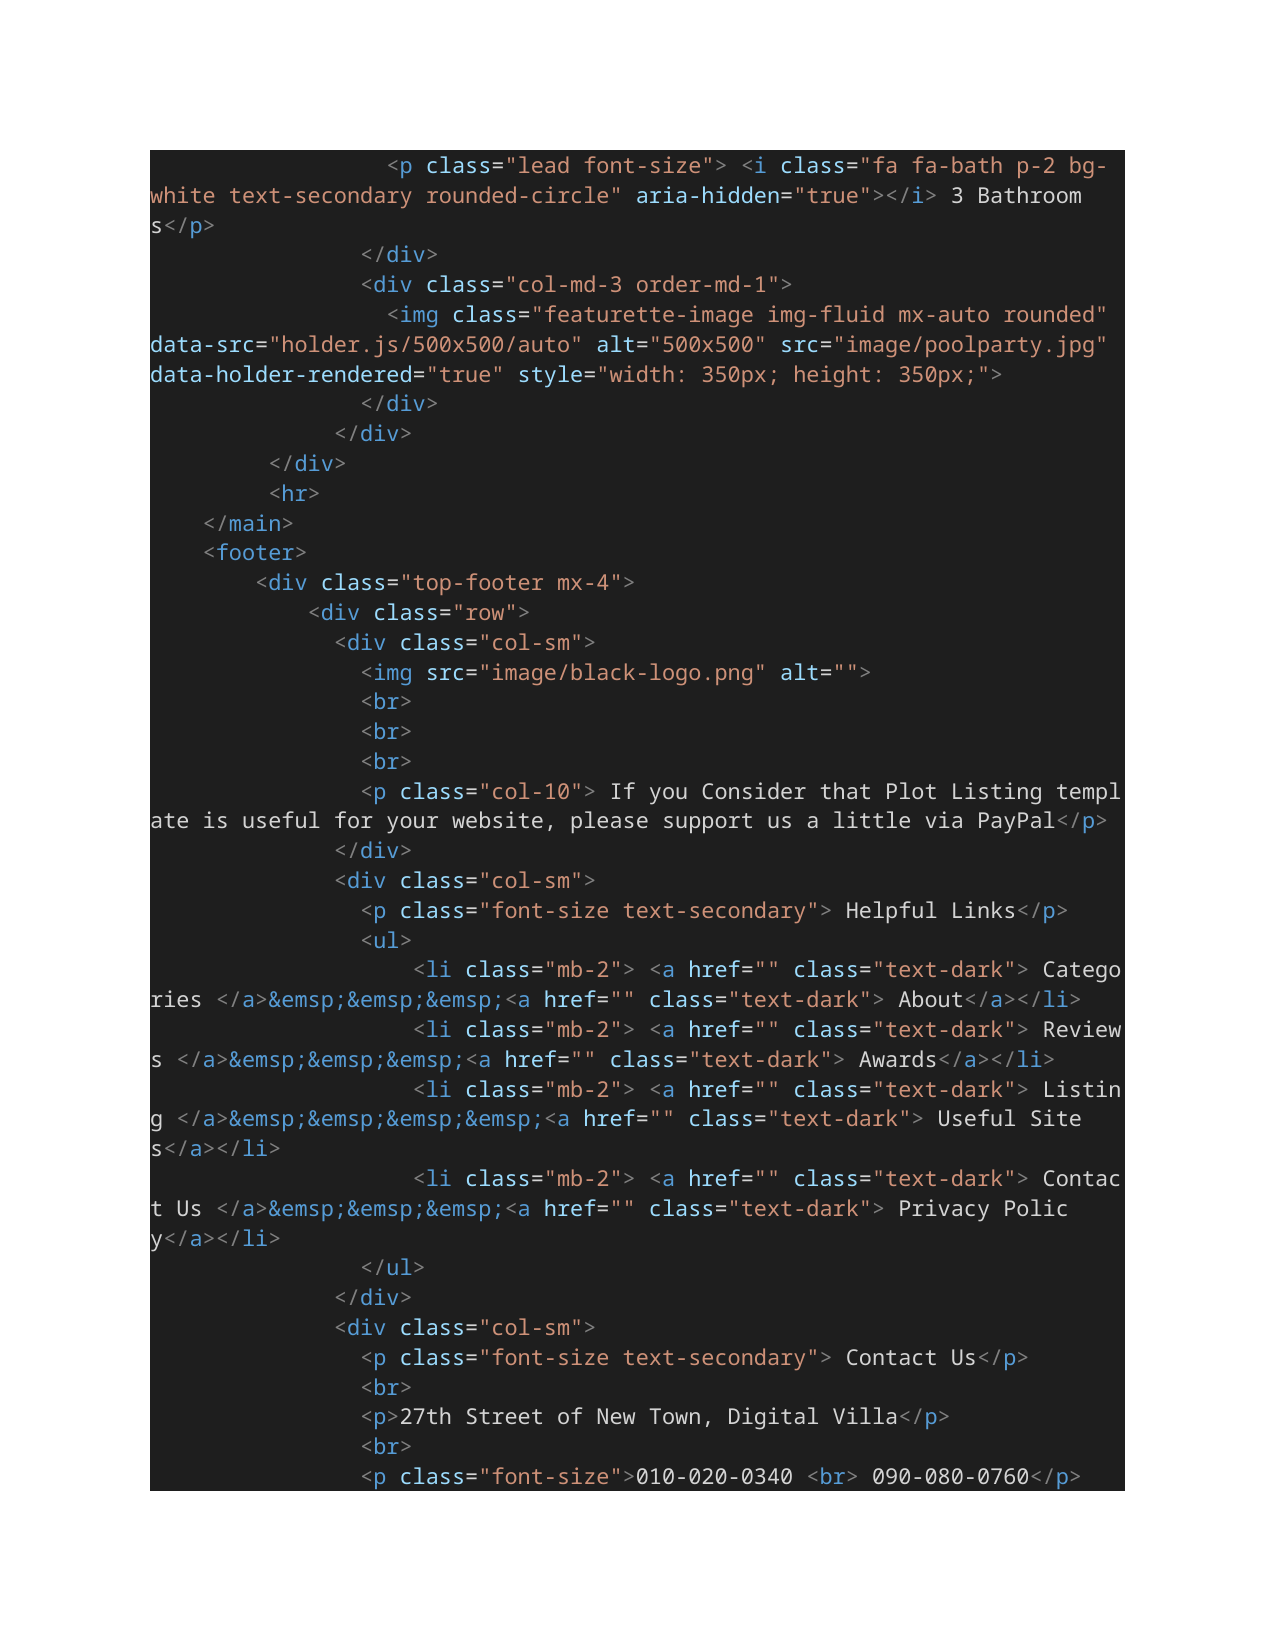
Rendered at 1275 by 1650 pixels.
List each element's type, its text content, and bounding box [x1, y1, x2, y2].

text <div class="col-sm"> [150, 627, 1125, 656]
text <img src="image/black-logo.png" alt=""> [150, 656, 1125, 686]
text </div> [150, 835, 1125, 865]
text </div> [150, 418, 1125, 448]
text <p class="col-10"> If you Consider that Plot Listing template is useful for your website, please support us a little via PayPal</p> [150, 776, 1125, 835]
text <p>27th Street of New Town, Digital Villa</p> [150, 1401, 1125, 1431]
text <div class="col-sm"> [150, 1312, 1125, 1342]
text </div> [150, 1282, 1125, 1312]
text <div class="col-sm"> [150, 865, 1125, 895]
text </div> [150, 239, 1125, 269]
text <li class="mb-2"> <a href="" class="text-dark"> Categories </a>&emsp;&emsp;&emsp;<a href="" class="text-dark"> About</a></li> [150, 954, 1125, 1014]
text <div class="top-footer mx-4"> [150, 567, 1125, 597]
text <br> [150, 716, 1125, 746]
text <div class="col-md-3 order-md-1"> [150, 269, 1125, 299]
text <hr> [150, 478, 1125, 507]
text <footer> [150, 537, 1125, 567]
text <li class="mb-2"> <a href="" class="text-dark"> Contact Us </a>&emsp;&emsp;&emsp;<a href="" class="text-dark"> Privacy Policy</a></li> [150, 1163, 1125, 1252]
text <p class="font-size">010-020-0340 <br> 090-080-0760</p> [150, 1461, 1125, 1491]
text <br> [150, 1431, 1125, 1461]
text </div> [150, 388, 1125, 418]
text <p class="font-size text-secondary"> Contact Us</p> [150, 1342, 1125, 1371]
text </div> [150, 448, 1125, 478]
text </main> [150, 507, 1125, 537]
text <img class="featurette-image img-fluid mx-auto rounded" data-src="holder.js/500x500/auto" alt="500x500" src="image/poolparty.jpg" data-holder-rendered="true" style="width: 350px; height: 350px;"> [150, 299, 1125, 388]
text <br> [150, 1371, 1125, 1401]
text <li class="mb-2"> <a href="" class="text-dark"> Reviews </a>&emsp;&emsp;&emsp;<a href="" class="text-dark"> Awards</a></li> [150, 1014, 1125, 1073]
text <br> [150, 686, 1125, 716]
text <p class="font-size text-secondary"> Helpful Links</p> [150, 895, 1125, 924]
text <ul> [150, 924, 1125, 954]
text <br> [150, 746, 1125, 776]
text <p class="lead font-size"> <i class="fa fa-bath p-2 bg-white text-secondary rounded-circle" aria-hidden="true"></i> 3 Bathrooms</p> [150, 150, 1125, 239]
text <div class="row"> [150, 597, 1125, 627]
text </ul> [150, 1252, 1125, 1282]
text <li class="mb-2"> <a href="" class="text-dark"> Listing </a>&emsp;&emsp;&emsp;&emsp;<a href="" class="text-dark"> Useful Sites</a></li> [150, 1073, 1125, 1163]
